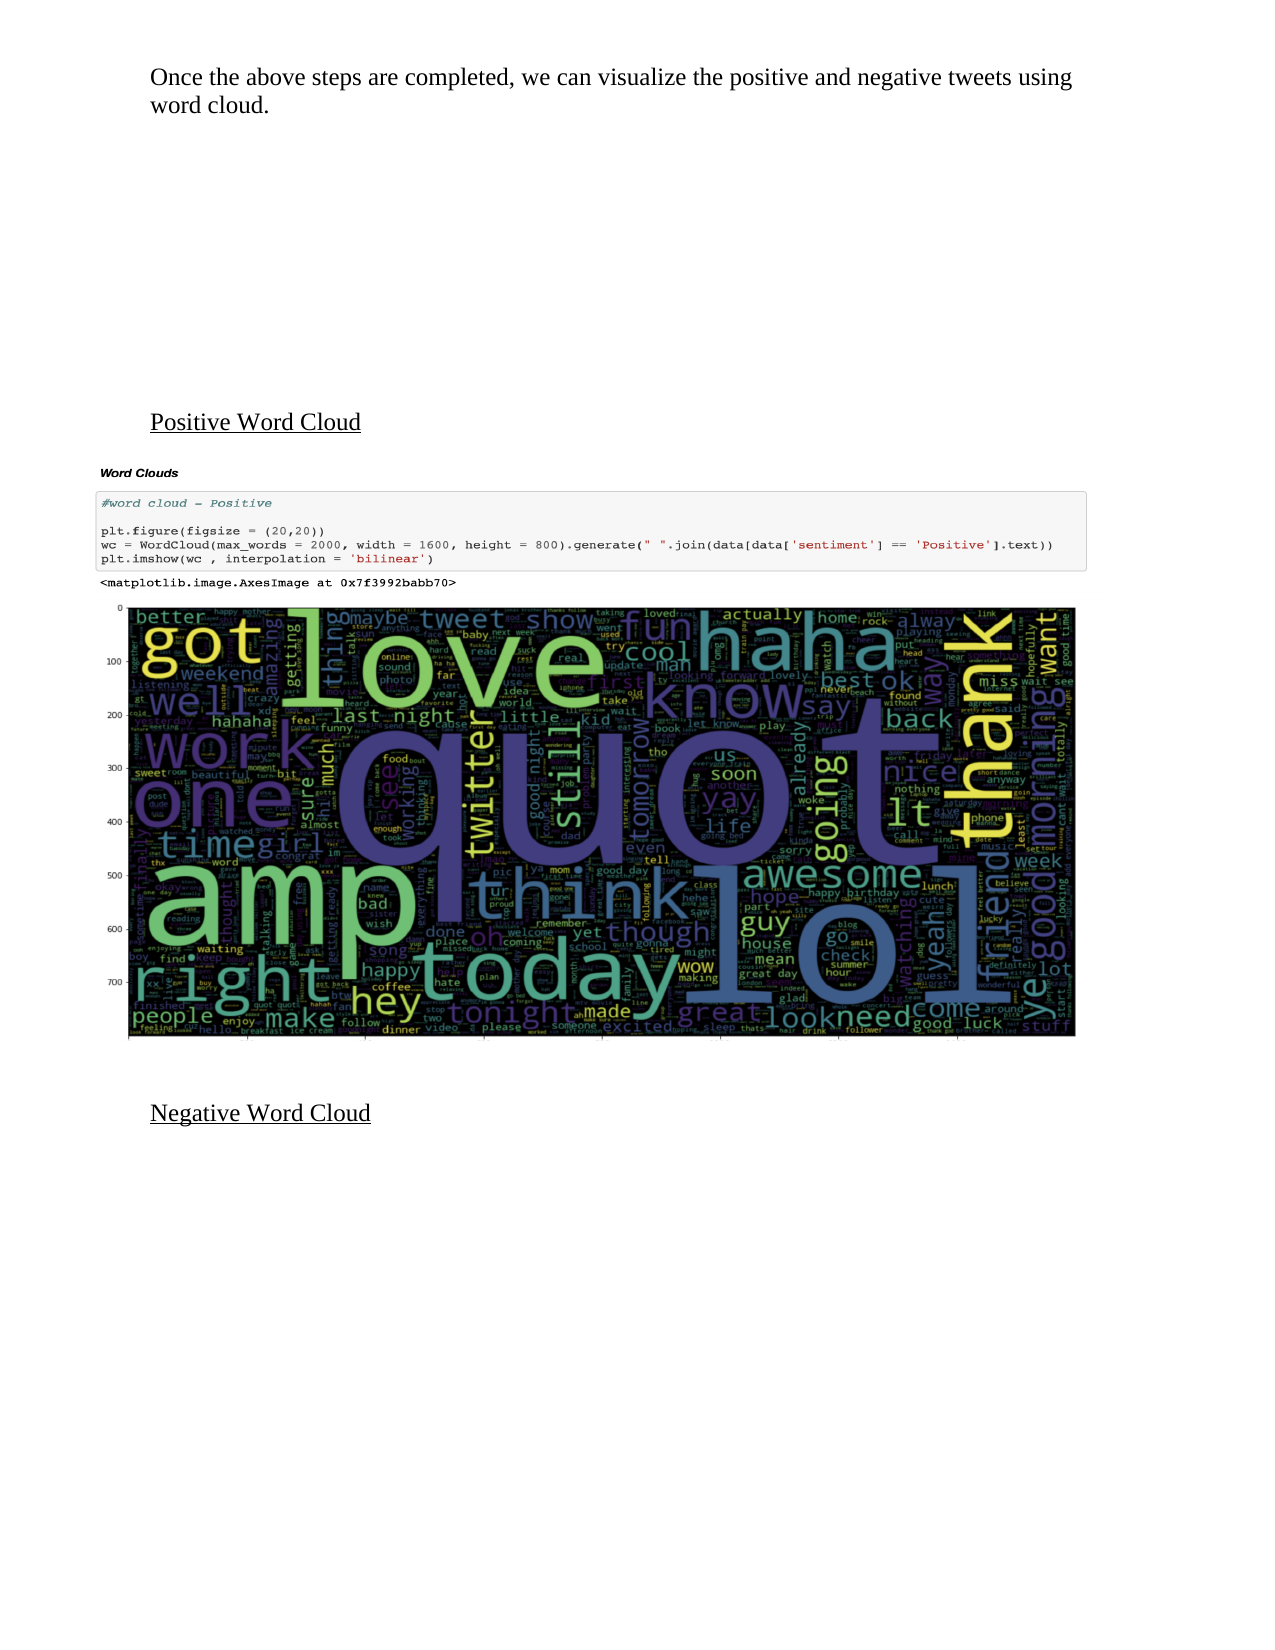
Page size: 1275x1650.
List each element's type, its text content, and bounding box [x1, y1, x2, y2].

picture [93, 464, 1102, 1041]
text Negative Word Cloud [150, 1098, 1125, 1127]
text Once the above steps are completed, we can visualize the positive and negative tweets using word cloud. [150, 62, 1125, 119]
text Positive Word Cloud [150, 407, 1125, 436]
